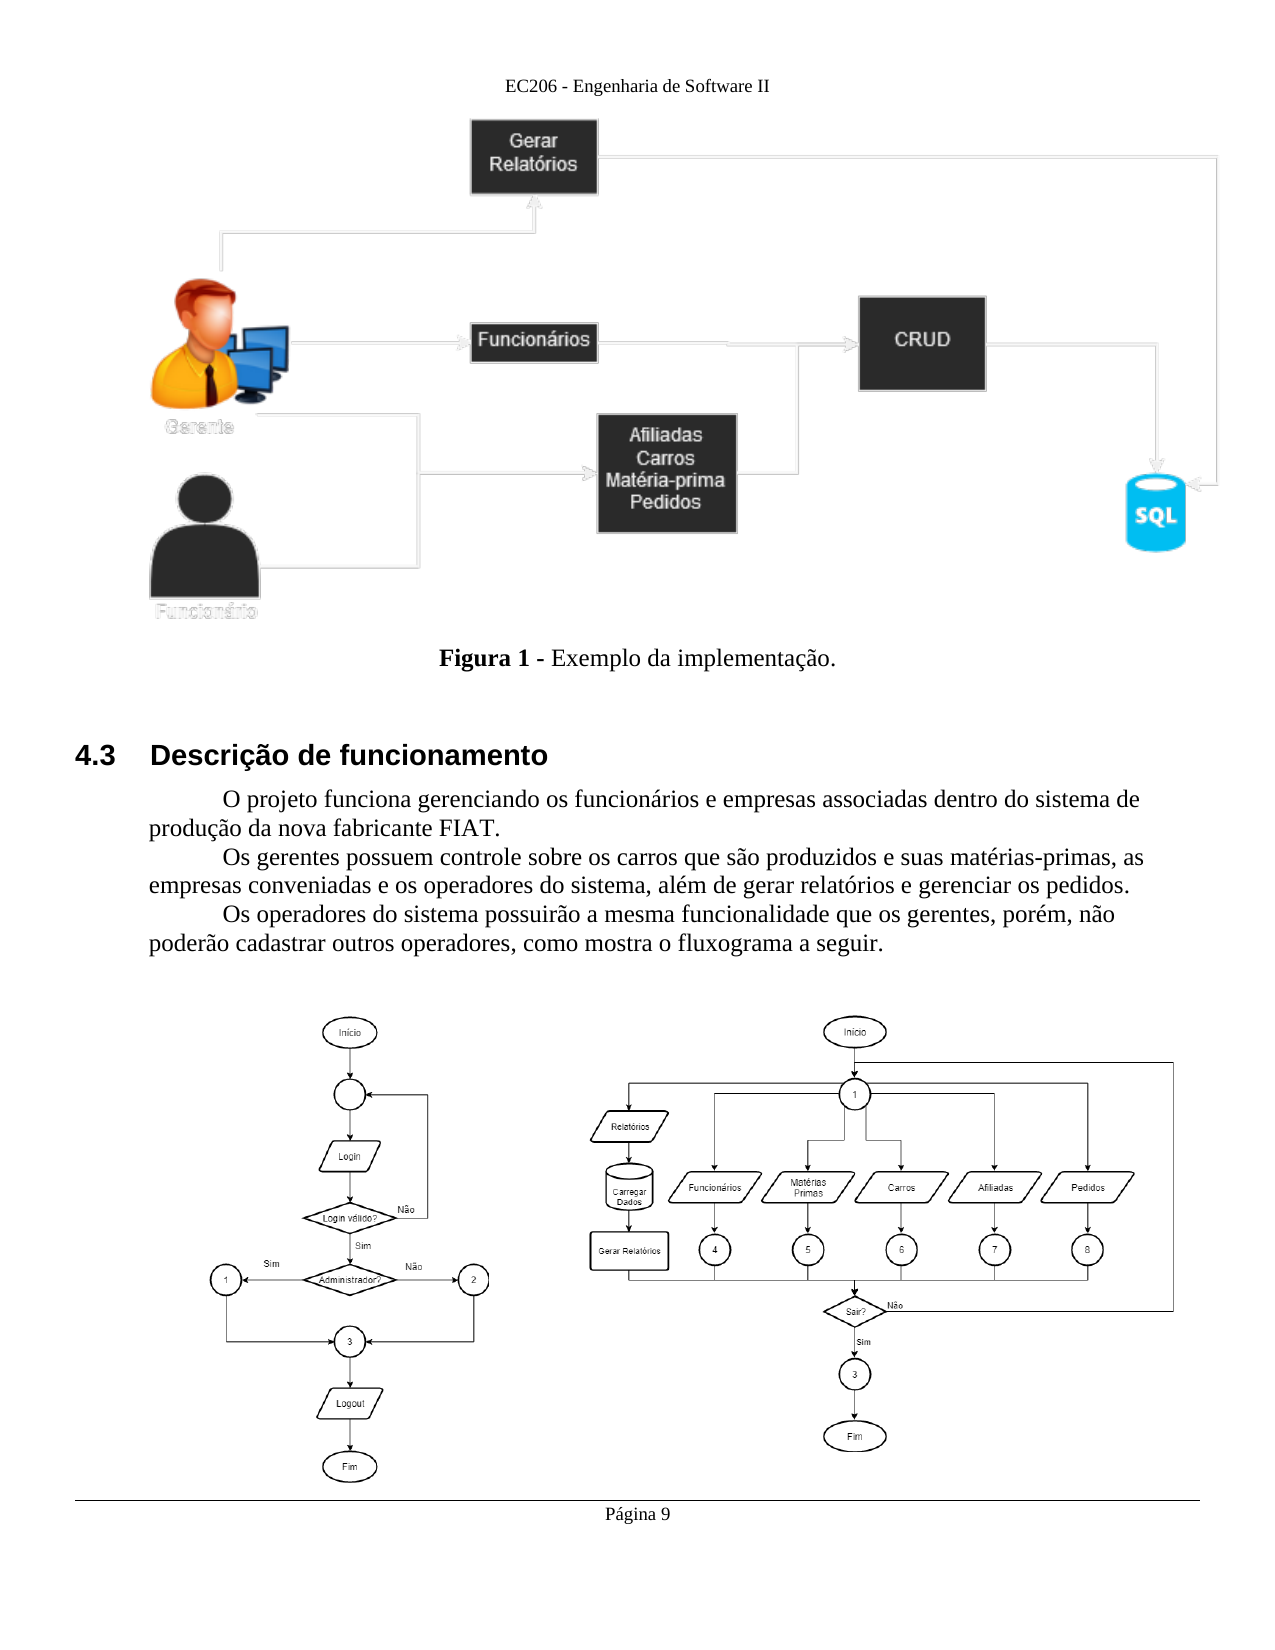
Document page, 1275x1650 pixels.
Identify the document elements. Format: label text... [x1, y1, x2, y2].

picture [148, 118, 1230, 631]
picture [589, 1015, 1180, 1452]
subtitle Descrição de funcionamento [75, 738, 1200, 772]
text Figura 2 - Exemplo da implementação. [75, 643, 1200, 672]
text O projeto funciona gerenciando os funcionários e empresas associadas dentro do sistema de produção da nova fabricante FIAT. [149, 784, 1200, 842]
text Os operadores do sistema possuirão a mesma funcionalidade que os gerentes, porém, não poderão cadastrar outros operadores, como mostra o fluxograma a seguir. [149, 899, 1200, 957]
picture [209, 1016, 489, 1483]
text Os gerentes possuem controle sobre os carros que são produzidos e suas matérias-primas, as empresas conveniadas e os operadores do sistema, além de gerar relatórios e gerenciar os pedidos. [149, 842, 1200, 899]
